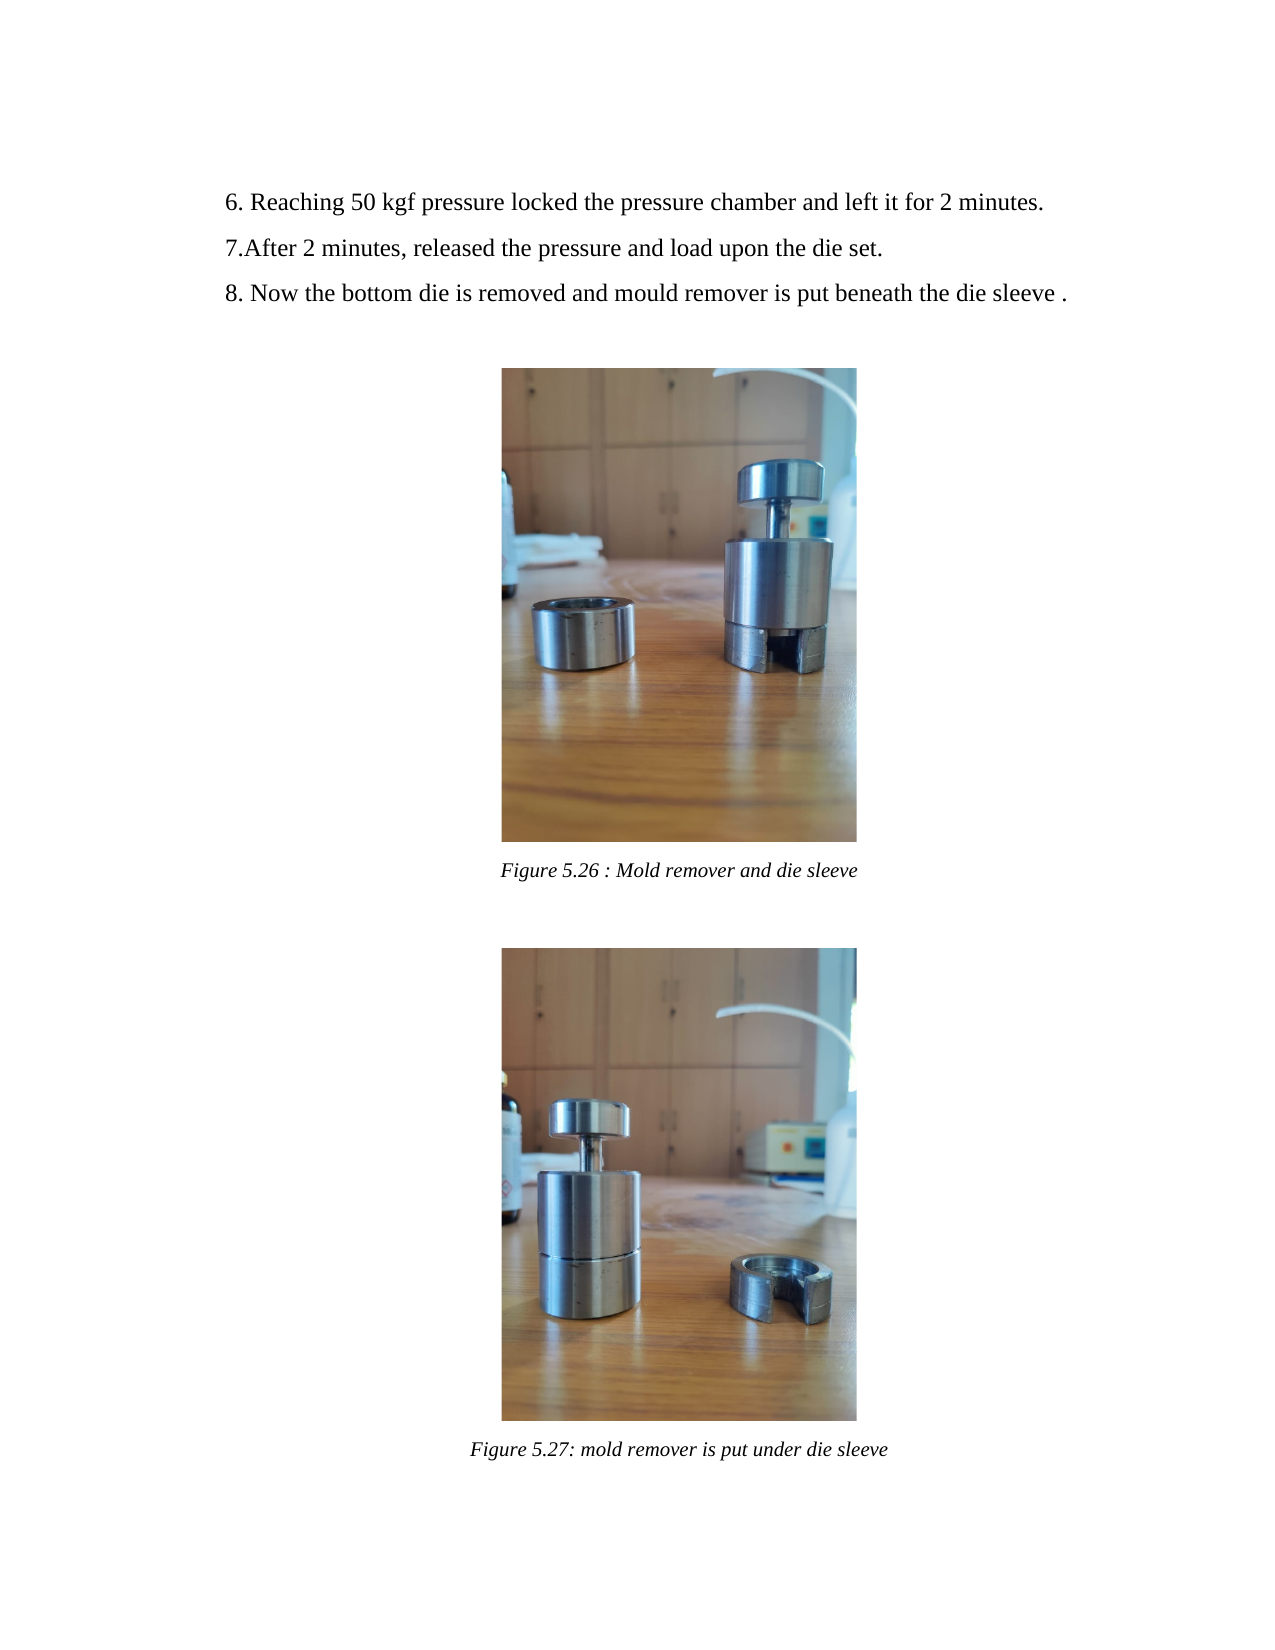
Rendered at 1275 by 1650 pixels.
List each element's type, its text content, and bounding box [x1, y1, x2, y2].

text 8. Now the bottom die is removed and mould remover is put beneath the die sleeve . [225, 278, 1133, 307]
text 6. Reaching 50 kgf pressure locked the pressure chamber and left it for 2 minutes. [225, 187, 1133, 216]
text Figure 5.26 : Mold remover and die sleeve [225, 858, 1133, 882]
picture [501, 368, 857, 842]
text Figure 5.27: mold remover is put under die sleeve [225, 1437, 1133, 1461]
picture [501, 948, 857, 1421]
text 7.After 2 minutes, released the pressure and load upon the die set. [225, 233, 1133, 261]
